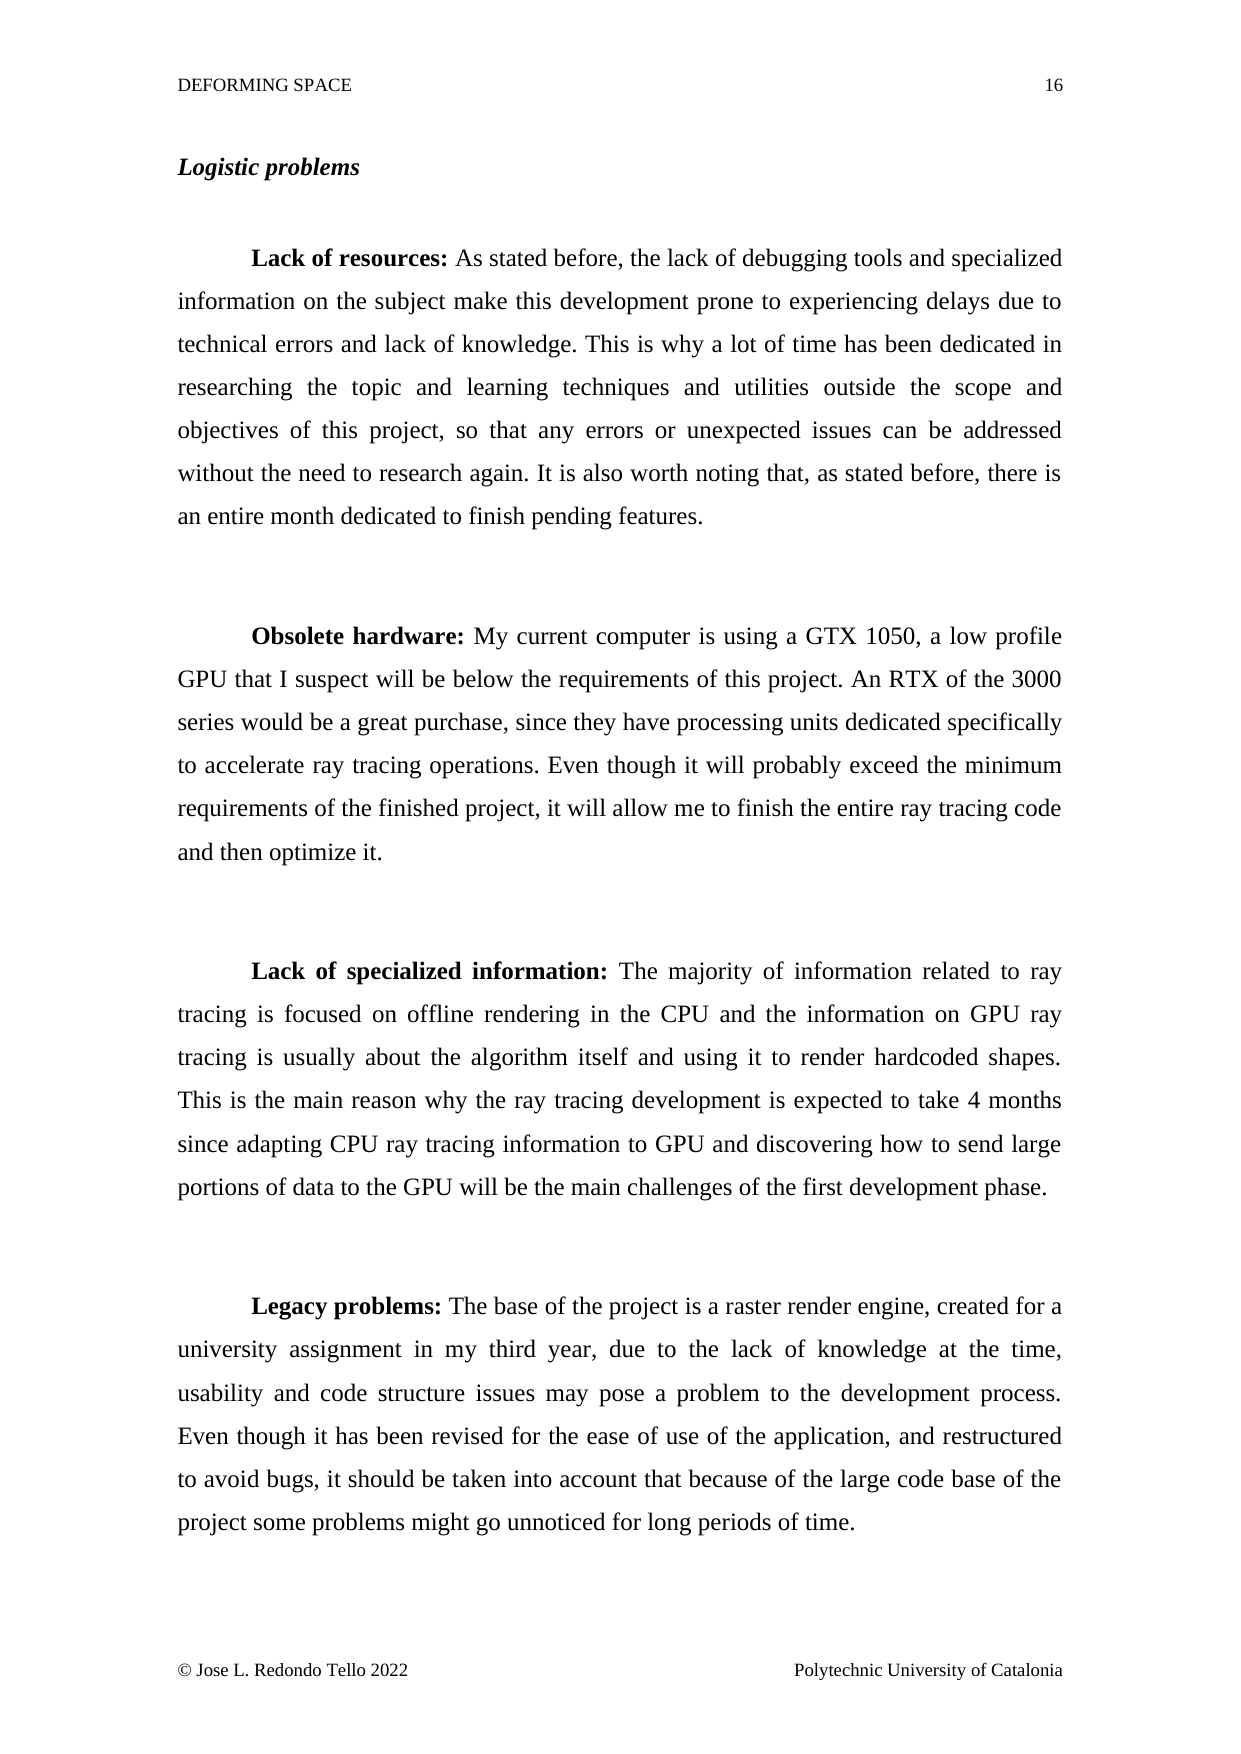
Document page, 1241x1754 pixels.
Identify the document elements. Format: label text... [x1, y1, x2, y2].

subtitle Logistic problems [177, 152, 1063, 181]
text Lack of resources: As stated before, the lack of debugging tools and specialized information on the subject make this development prone to experiencing delays due to technical errors and lack of knowledge. This is why a lot of time has been dedicated in researching the topic and learning techniques and utilities outside the scope and objectives of this project, so that any errors or unexpected issues can be addressed without the need to research again. It is also worth noting that, as stated before, there is an entire month dedicated to finish pending features. [177, 243, 1063, 530]
text Lack of specialized information: The majority of information related to ray tracing is focused on offline rendering in the CPU and the information on GPU ray tracing is usually about the algorithm itself and using it to render hardcoded shapes. This is the main reason why the ray tracing development is expected to take 4 months since adapting CPU ray tracing information to GPU and discovering how to send large portions of data to the GPU will be the main challenges of the first development phase. [177, 956, 1063, 1201]
text Legacy problems: The base of the project is a raster render engine, created for a university assignment in my third year, due to the lack of knowledge at the time, usability and code structure issues may pose a problem to the development process. Even though it has been revised for the ease of use of the application, and restructured to avoid bugs, it should be taken into account that because of the large code base of the project some problems might go unnoticed for long periods of time. [177, 1291, 1063, 1536]
text Obsolete hardware: My current computer is using a GTX 1050, a low profile GPU that I suspect will be below the requirements of this project. An RTX of the 3000 series would be a great purchase, since they have processing units dedicated specifically to accelerate ray tracing operations. Even though it will probably exceed the minimum requirements of the finished project, it will allow me to finish the entire ray tracing code and then optimize it. [177, 621, 1063, 865]
